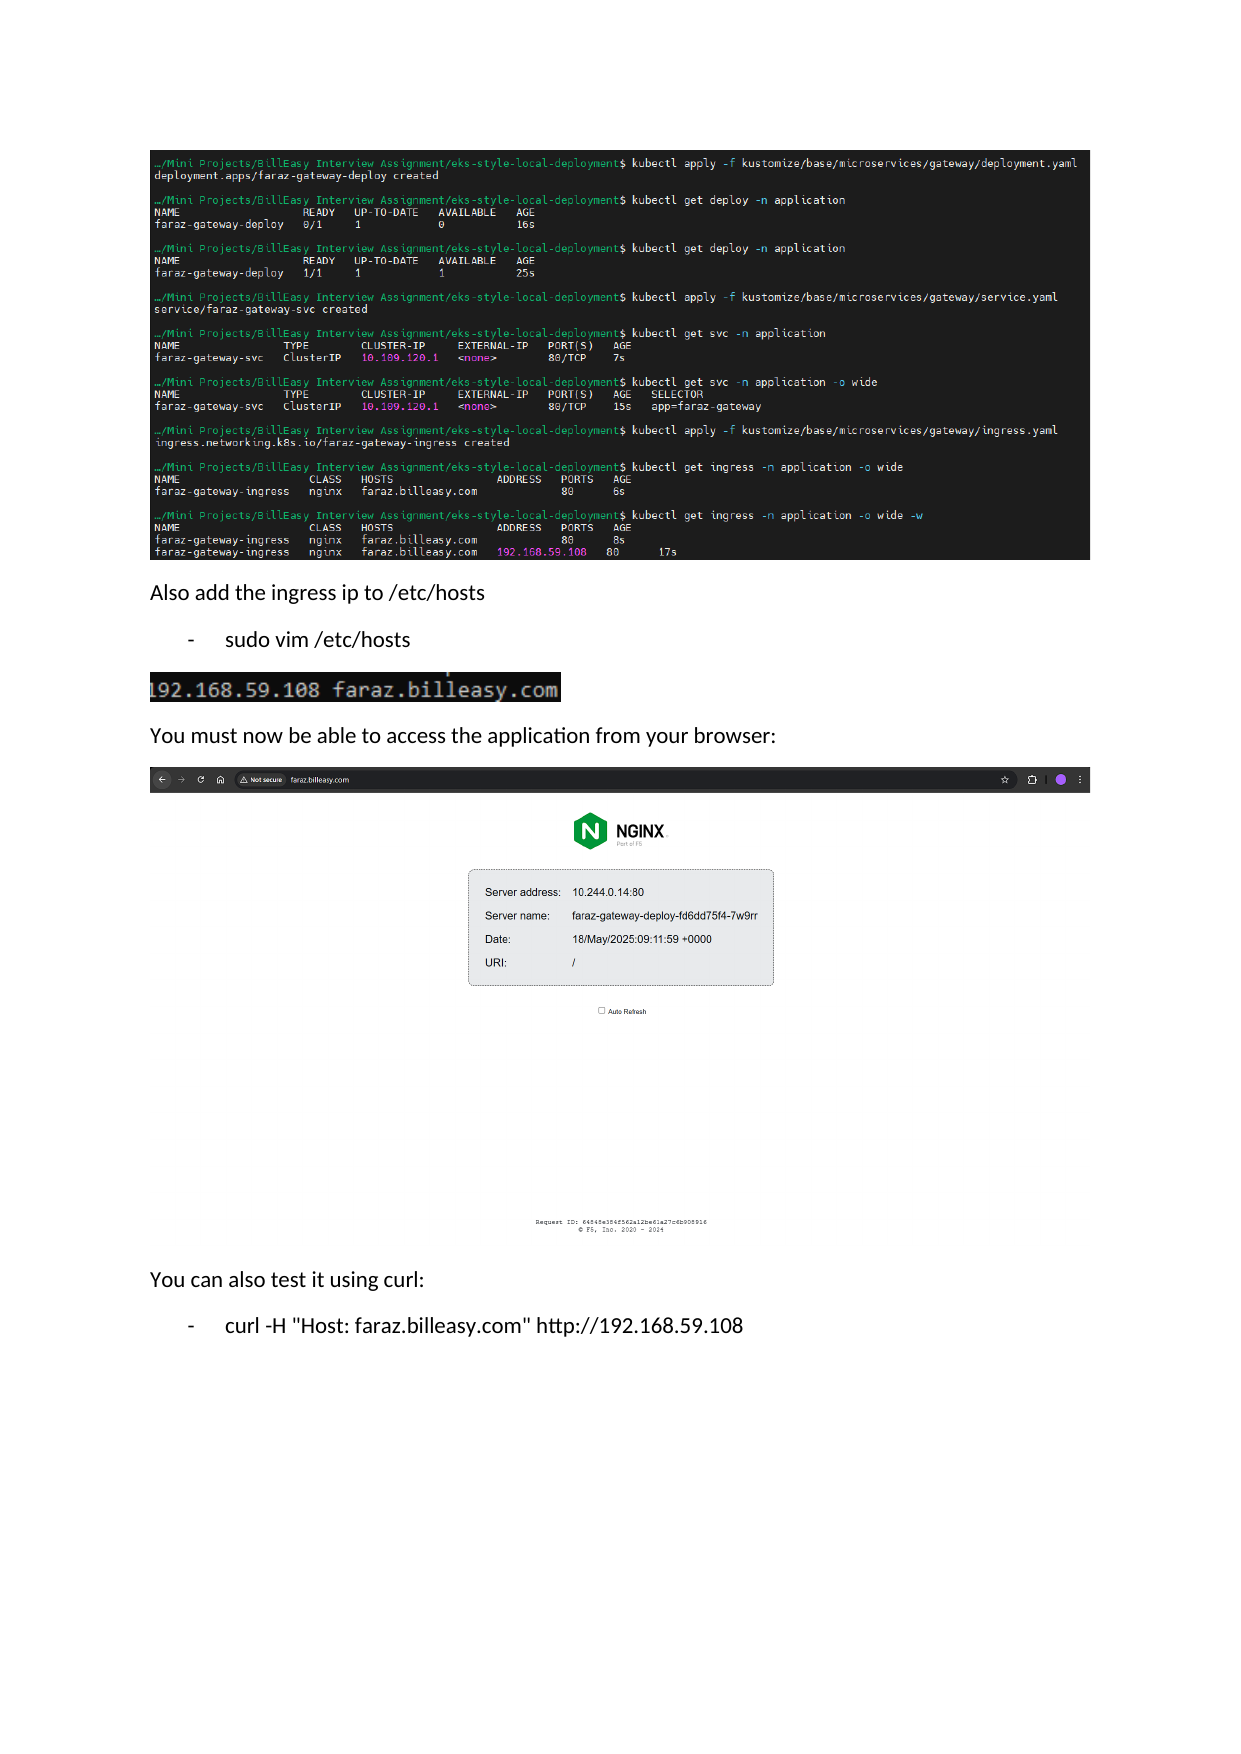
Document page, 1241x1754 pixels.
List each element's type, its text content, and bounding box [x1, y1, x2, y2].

text You can also test it using curl: [150, 1265, 1090, 1293]
picture [150, 672, 561, 702]
list sudo vim /etc/hosts [187, 625, 1090, 653]
text You must now be able to access the application from your browser: [150, 721, 1090, 749]
list curl -H "Host: faraz.billeasy.com" http://192.168.59.108 [187, 1312, 1090, 1339]
text Also add the ingress ip to /etc/hosts [150, 578, 1090, 606]
picture [150, 150, 1091, 560]
picture [150, 767, 1091, 1246]
